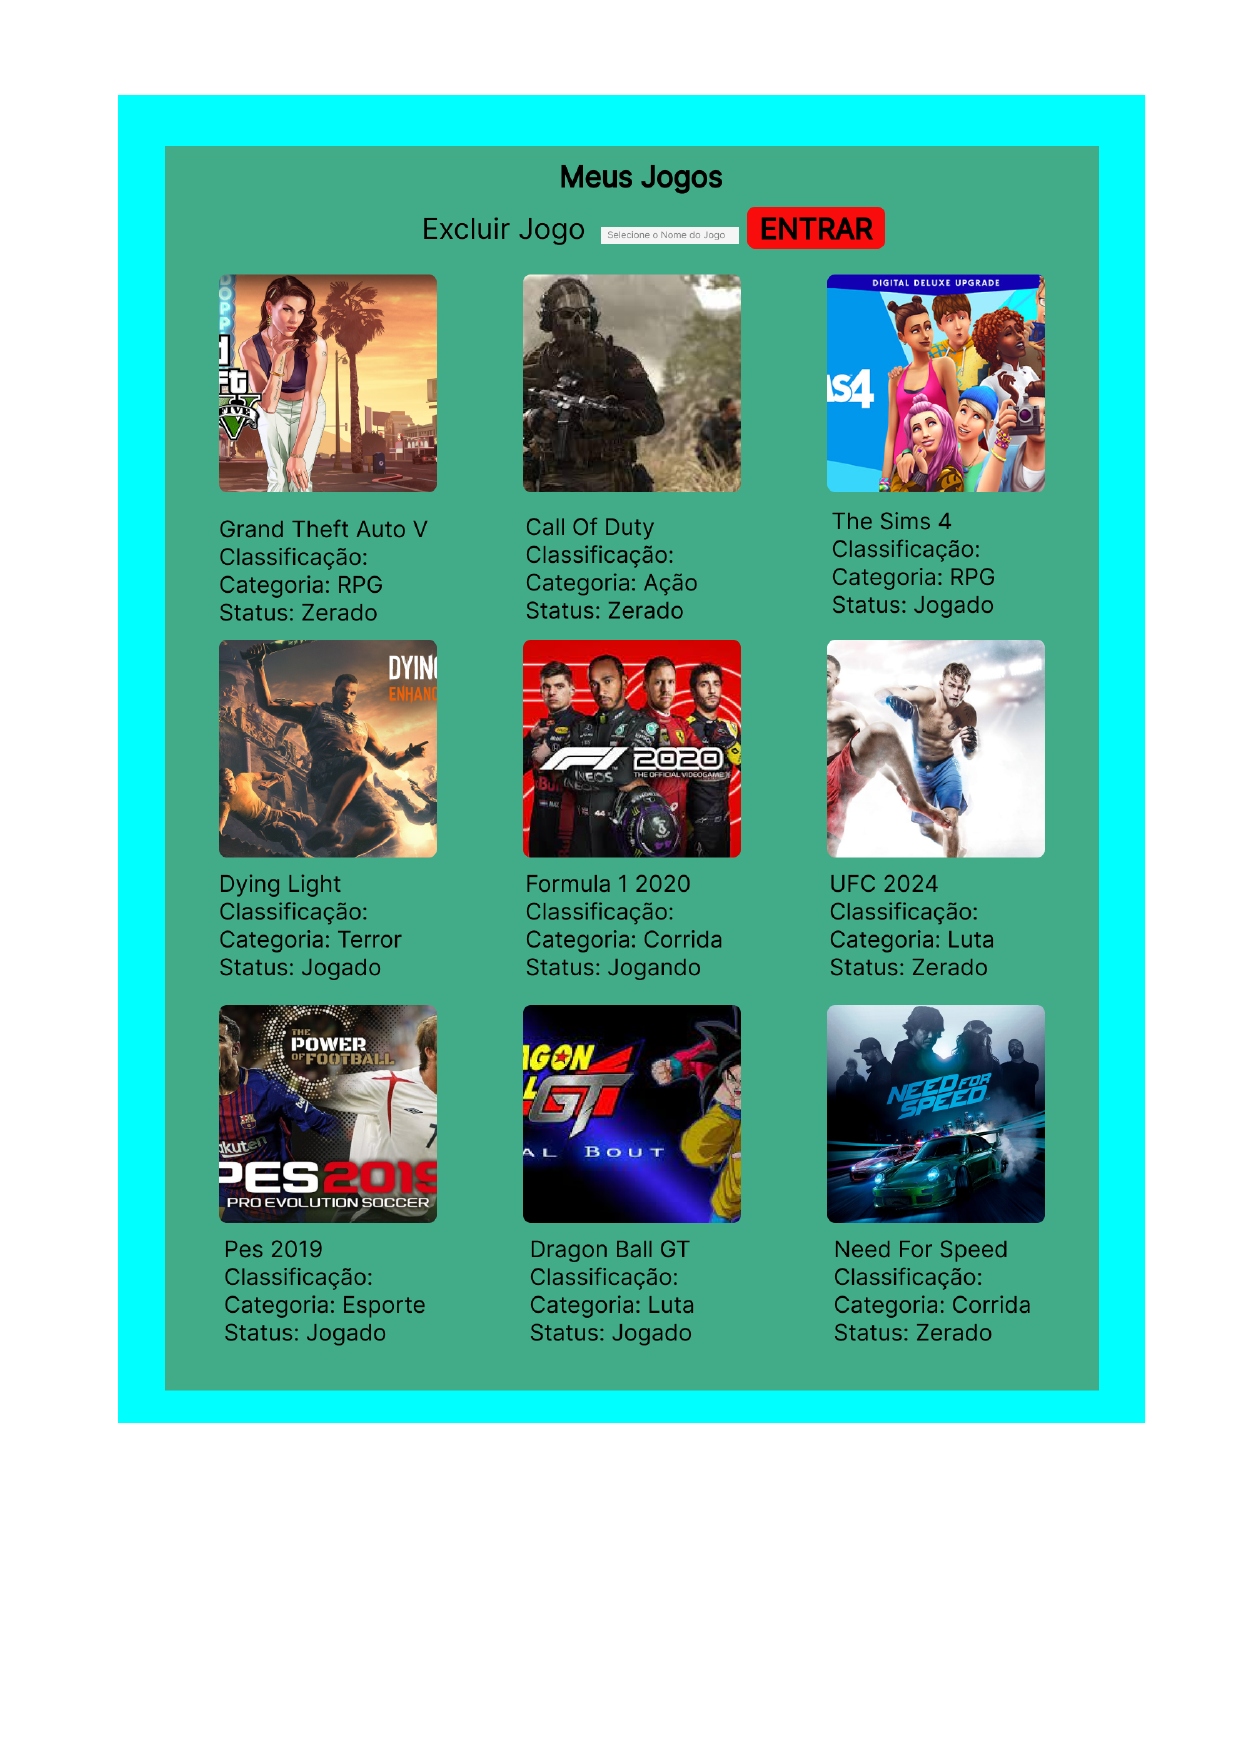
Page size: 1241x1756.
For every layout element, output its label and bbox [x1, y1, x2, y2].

picture [118, 95, 1146, 1423]
